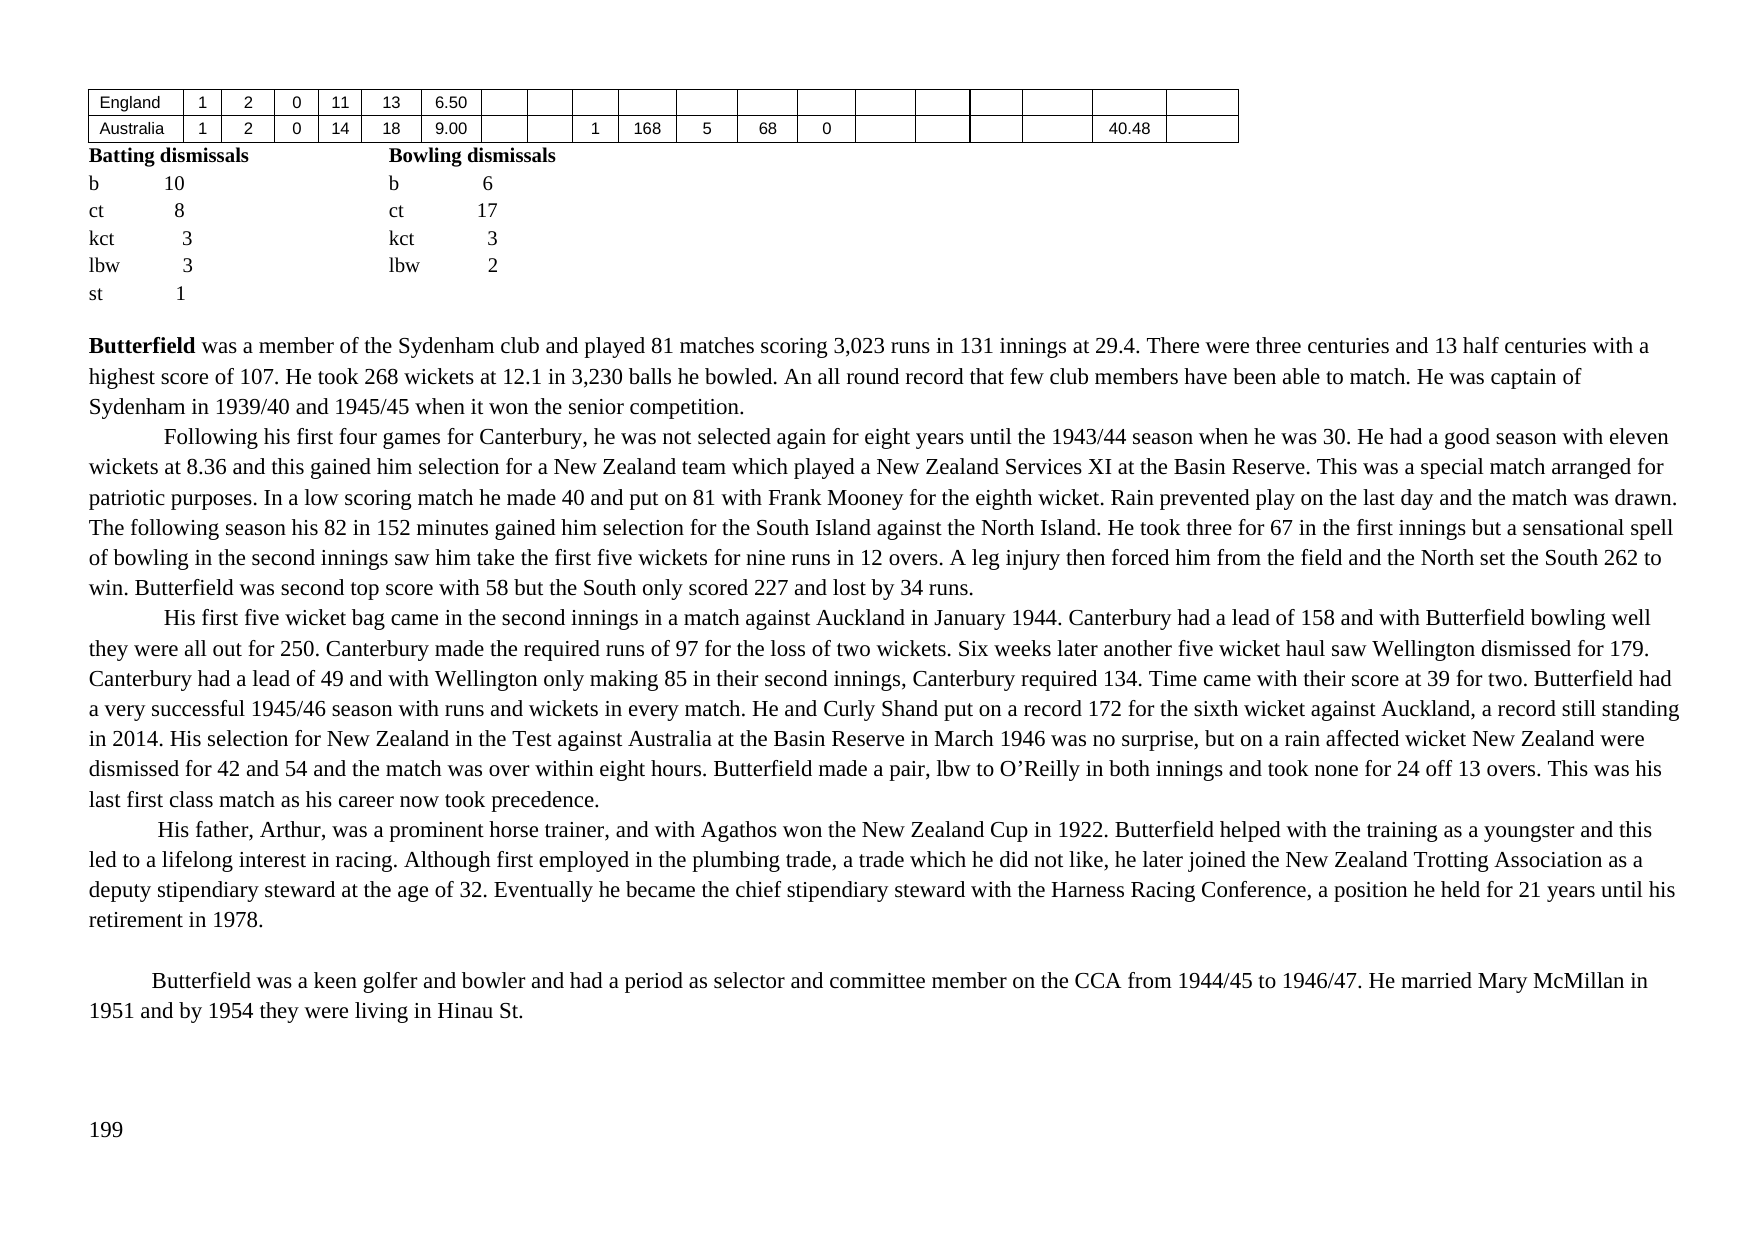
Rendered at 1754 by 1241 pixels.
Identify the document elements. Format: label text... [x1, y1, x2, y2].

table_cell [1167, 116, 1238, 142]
text Batting dismissals Bowling dismissals [89, 143, 1683, 167]
text Butterfield was a keen golfer and bowler and had a period as selector and committee member on the CCA from 1944/45 to 1946/47. He married Mary McMillan in 1951 and by 1954 they were living in Hinau St. [89, 967, 1683, 1023]
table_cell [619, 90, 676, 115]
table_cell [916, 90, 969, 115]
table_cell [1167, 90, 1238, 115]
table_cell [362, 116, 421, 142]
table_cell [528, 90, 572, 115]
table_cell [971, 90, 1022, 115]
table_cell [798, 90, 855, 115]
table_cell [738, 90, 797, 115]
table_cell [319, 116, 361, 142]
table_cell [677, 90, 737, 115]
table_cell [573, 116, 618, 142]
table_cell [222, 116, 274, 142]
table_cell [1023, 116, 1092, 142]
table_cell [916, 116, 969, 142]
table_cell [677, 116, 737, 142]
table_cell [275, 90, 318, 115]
text kct 3 kct 3 [89, 226, 1683, 250]
text b 10 b 6 [89, 170, 1683, 194]
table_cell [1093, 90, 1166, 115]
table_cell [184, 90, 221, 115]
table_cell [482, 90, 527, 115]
text His father, Arthur, was a prominent horse trainer, and with Agathos won the New Zealand Cup in 1922. Butterfield helped with the training as a youngster and this led to a lifelong interest in racing. Although first employed in the plumbing trade, a trade which he did not like, he later joined the New Zealand Trotting Association as a deputy stipendiary steward at the age of 32. Eventually he became the chief stipendiary steward with the Harness Racing Conference, a position he held for 21 years until his retirement in 1978. [89, 816, 1683, 933]
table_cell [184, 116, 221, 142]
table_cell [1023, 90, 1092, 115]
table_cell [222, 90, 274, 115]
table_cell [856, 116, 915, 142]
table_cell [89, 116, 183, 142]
text His first five wicket bag came in the second innings in a match against Auckland in January 1944. Canterbury had a lead of 158 and with Butterfield bowling well they were all out for 250. Canterbury made the required runs of 97 for the loss of two wickets. Six weeks later another five wicket haul saw Wellington dismissed for 179. Canterbury had a lead of 49 and with Wellington only making 85 in their second innings, Canterbury required 134. Time came with their score at 39 for two. Butterfield had a very successful 1945/46 season with runs and wickets in every match. He and Curly Shand put on a record 172 for the sixth wicket against Auckland, a record still standing in 2014. His selection for New Zealand in the Test against Australia at the Basin Reserve in March 1946 was no surprise, but on a rain affected wicket New Zealand were dismissed for 42 and 54 and the match was over within eight hours. Butterfield made a pair, lbw to O’Reilly in both innings and took none for 24 off 13 overs. This was his last first class match as his career now took precedence. [89, 604, 1683, 812]
text lbw 3 lbw 2 [89, 253, 1683, 277]
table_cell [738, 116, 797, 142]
text ct 8 ct 17 [89, 198, 1683, 222]
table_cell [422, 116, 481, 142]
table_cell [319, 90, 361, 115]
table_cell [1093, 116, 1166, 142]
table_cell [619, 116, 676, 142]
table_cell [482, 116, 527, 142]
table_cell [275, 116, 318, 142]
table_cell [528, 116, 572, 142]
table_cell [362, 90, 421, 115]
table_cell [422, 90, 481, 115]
text st 1 [89, 281, 1683, 305]
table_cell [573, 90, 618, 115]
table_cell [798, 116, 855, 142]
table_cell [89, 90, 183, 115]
text Following his first four games for Canterbury, he was not selected again for eight years until the 1943/44 season when he was 30. He had a good season with eleven wickets at 8.36 and this gained him selection for a New Zealand team which played a New Zealand Services XI at the Basin Reserve. This was a special match arranged for patriotic purposes. In a low scoring match he made 40 and put on 81 with Frank Mooney for the eighth wicket. Rain prevented play on the last day and the match was drawn. The following season his 82 in 152 minutes gained him selection for the South Island against the North Island. He took three for 67 in the first innings but a sensational spell of bowling in the second innings saw him take the first five wickets for nine runs in 12 overs. A leg injury then forced him from the field and the North set the South 262 to win. Butterfield was second top score with 58 but the South only scored 227 and lost by 34 runs. [89, 423, 1683, 601]
text Butterfield was a member of the Sydenham club and played 81 matches scoring 3,023 runs in 131 innings at 29.4. There were three centuries and 13 half centuries with a highest score of 107. He took 268 wickets at 12.1 in 3,230 balls he bowled. An all round record that few club members have been able to match. He was captain of Sydenham in 1939/40 and 1945/45 when it won the senior competition. [89, 332, 1683, 419]
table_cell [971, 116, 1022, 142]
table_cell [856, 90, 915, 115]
